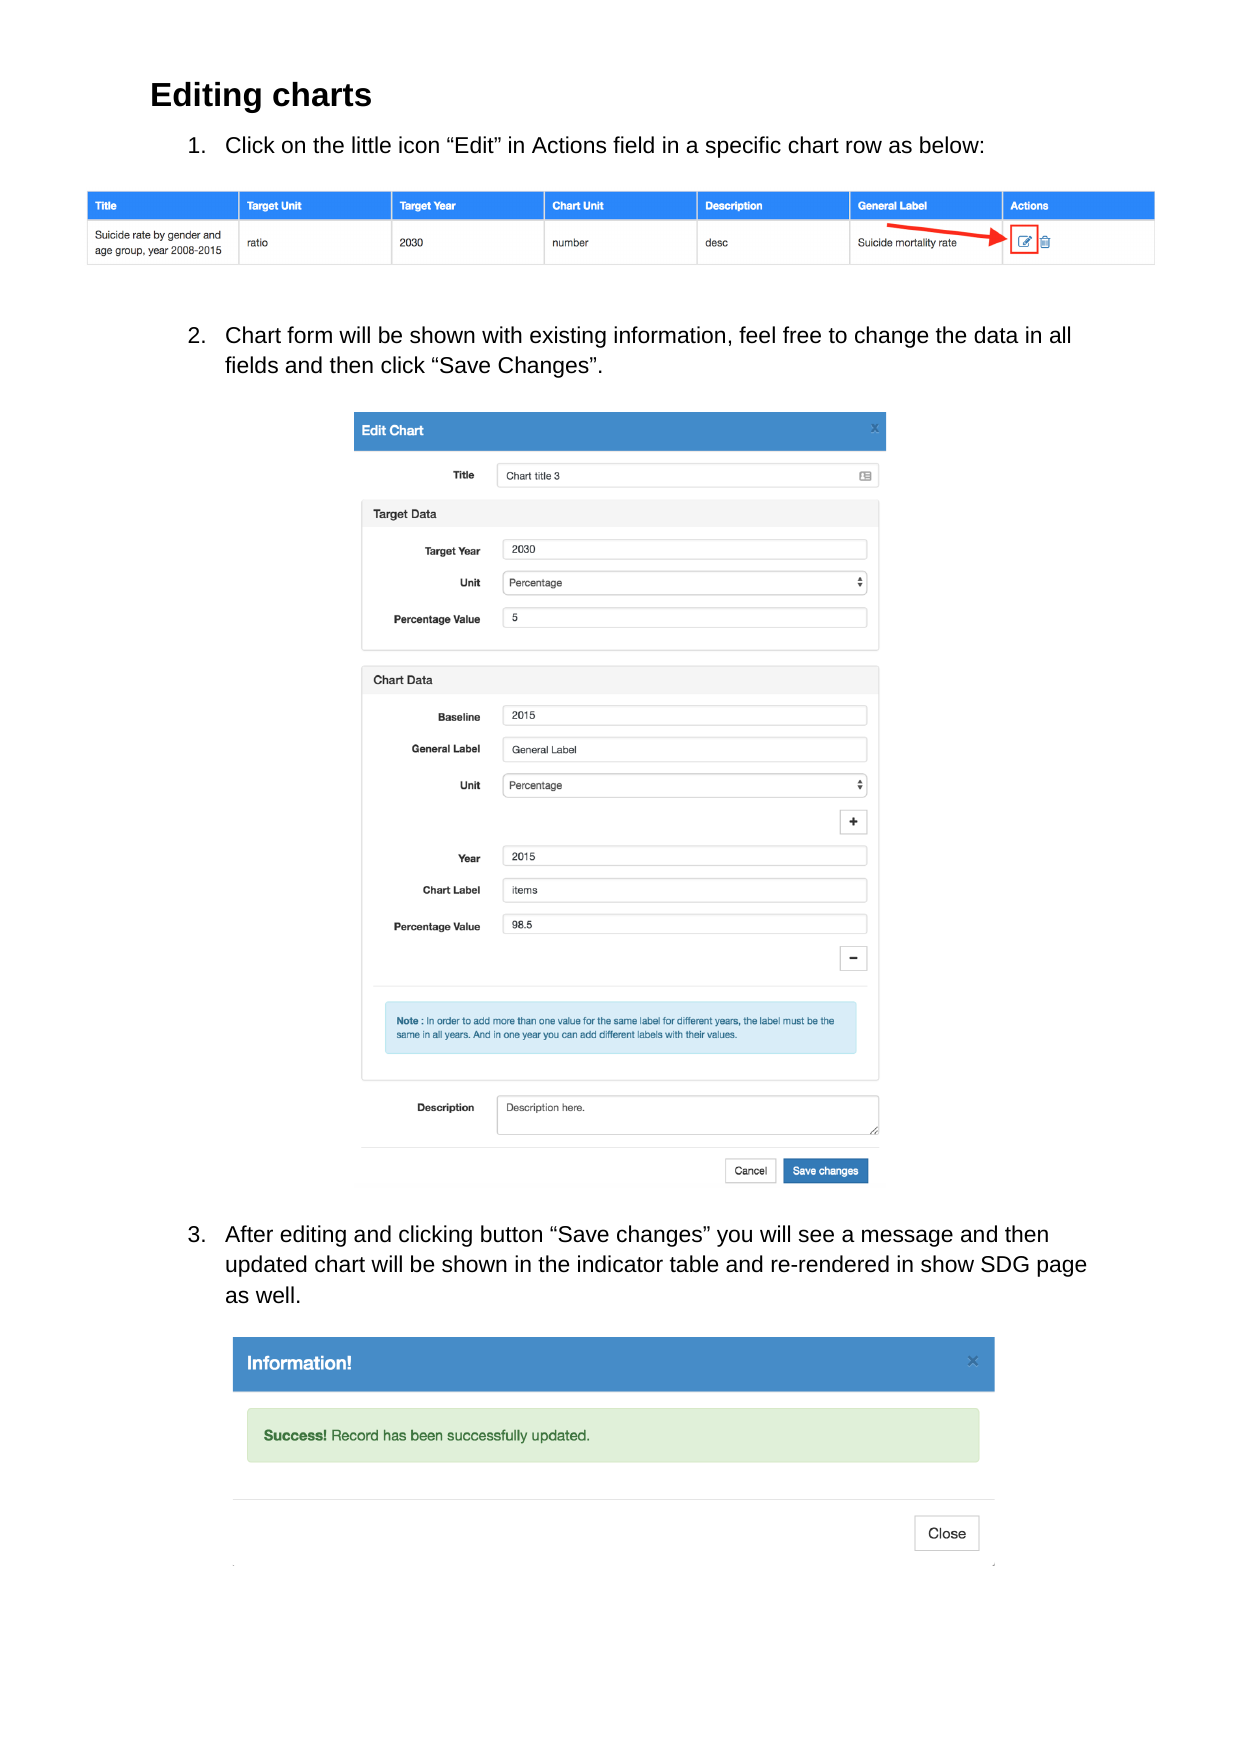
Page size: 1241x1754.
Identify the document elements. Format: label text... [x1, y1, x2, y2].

list After editing and clicking button “Save changes” you will see a message and then updated chart will be shown in the indicator table and re-rendered in show SDG page as well. [187, 1221, 1090, 1308]
list Click on the little icon “Edit” in Actions field in a specific chart row as below: [187, 132, 1090, 158]
picture [83, 187, 1158, 266]
picture [354, 412, 887, 1188]
subtitle Editing charts [150, 75, 1090, 113]
list Chart form will be shown with existing information, feel free to change the data in all fields and then click “Save Changes”. [187, 322, 1090, 378]
picture [232, 1337, 995, 1566]
